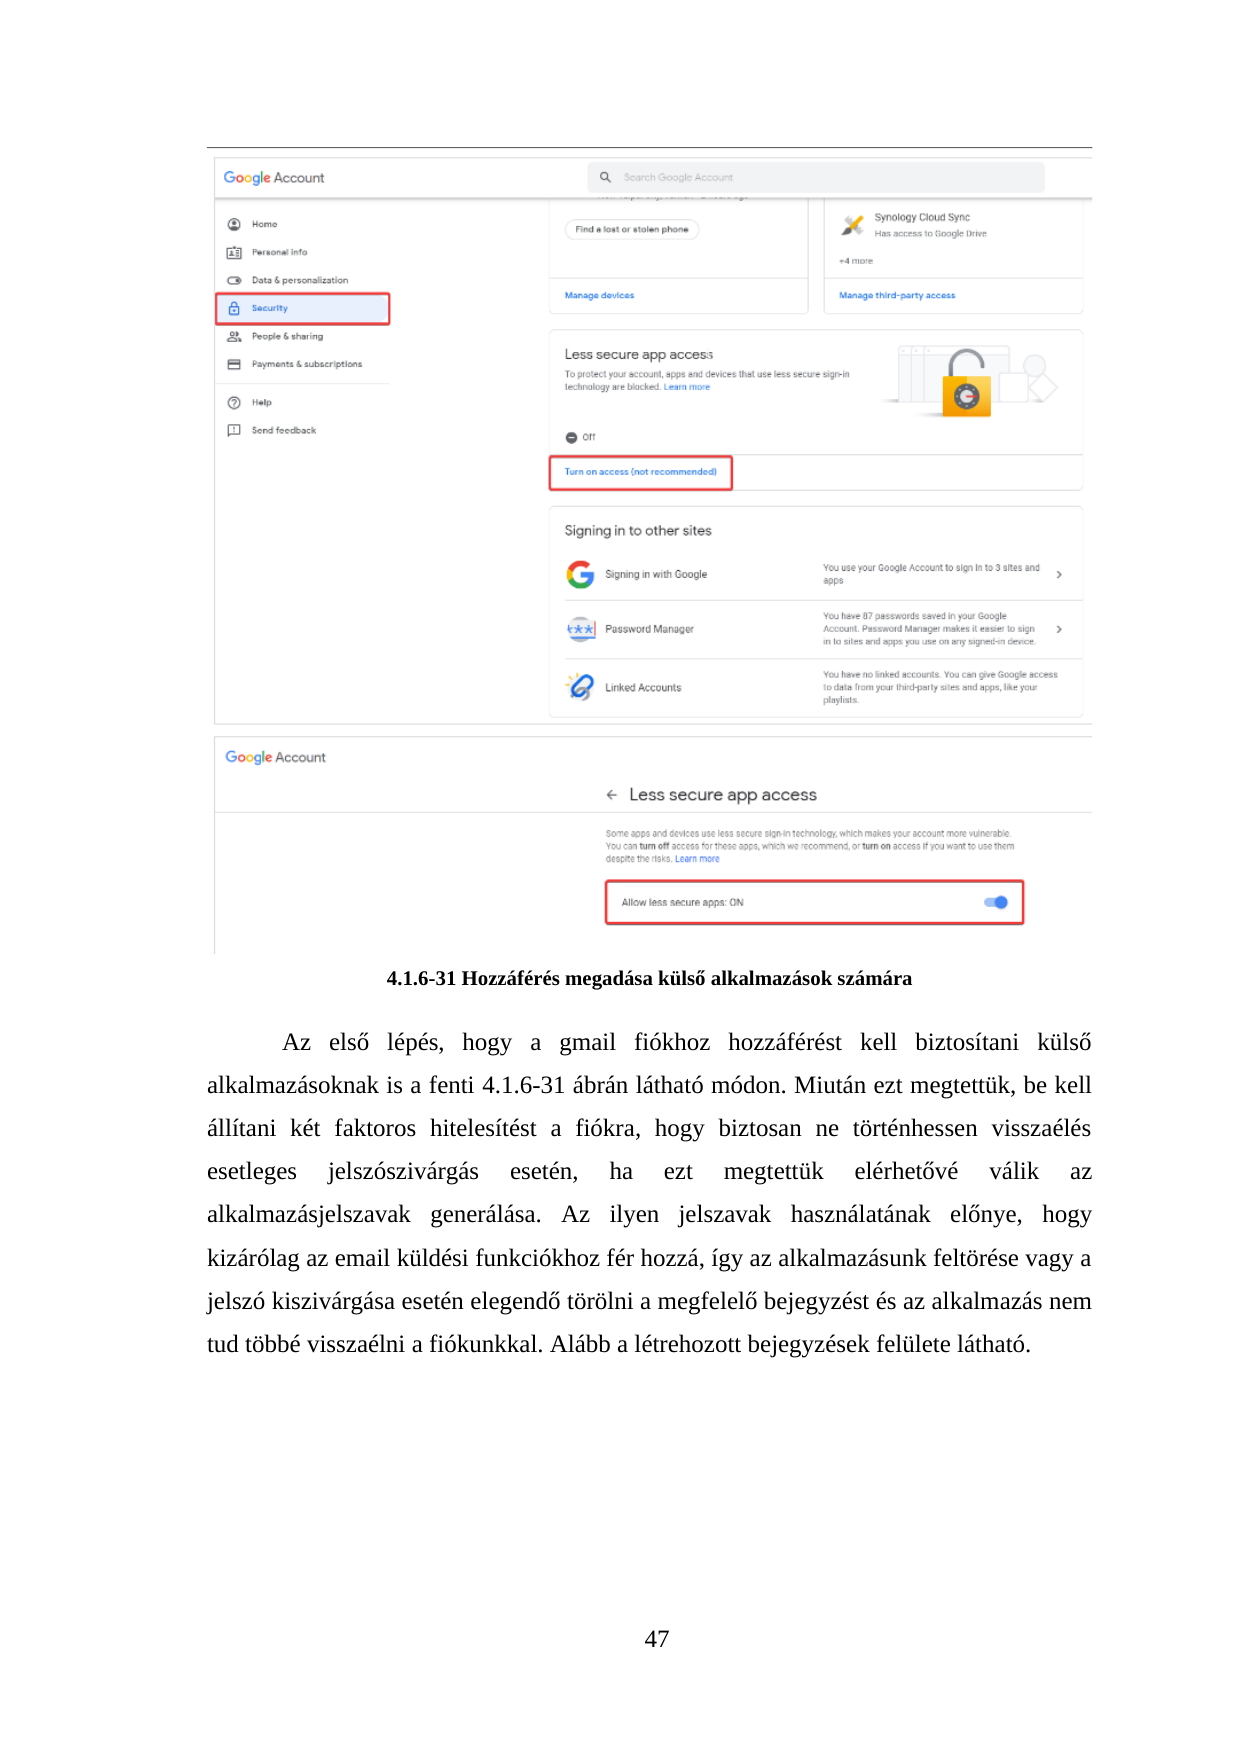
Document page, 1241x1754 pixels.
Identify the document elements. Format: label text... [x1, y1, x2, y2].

picture [206, 147, 1093, 954]
text 4.1.6 Hozzáférés megadása külső alkalmazások számára [207, 966, 1092, 990]
